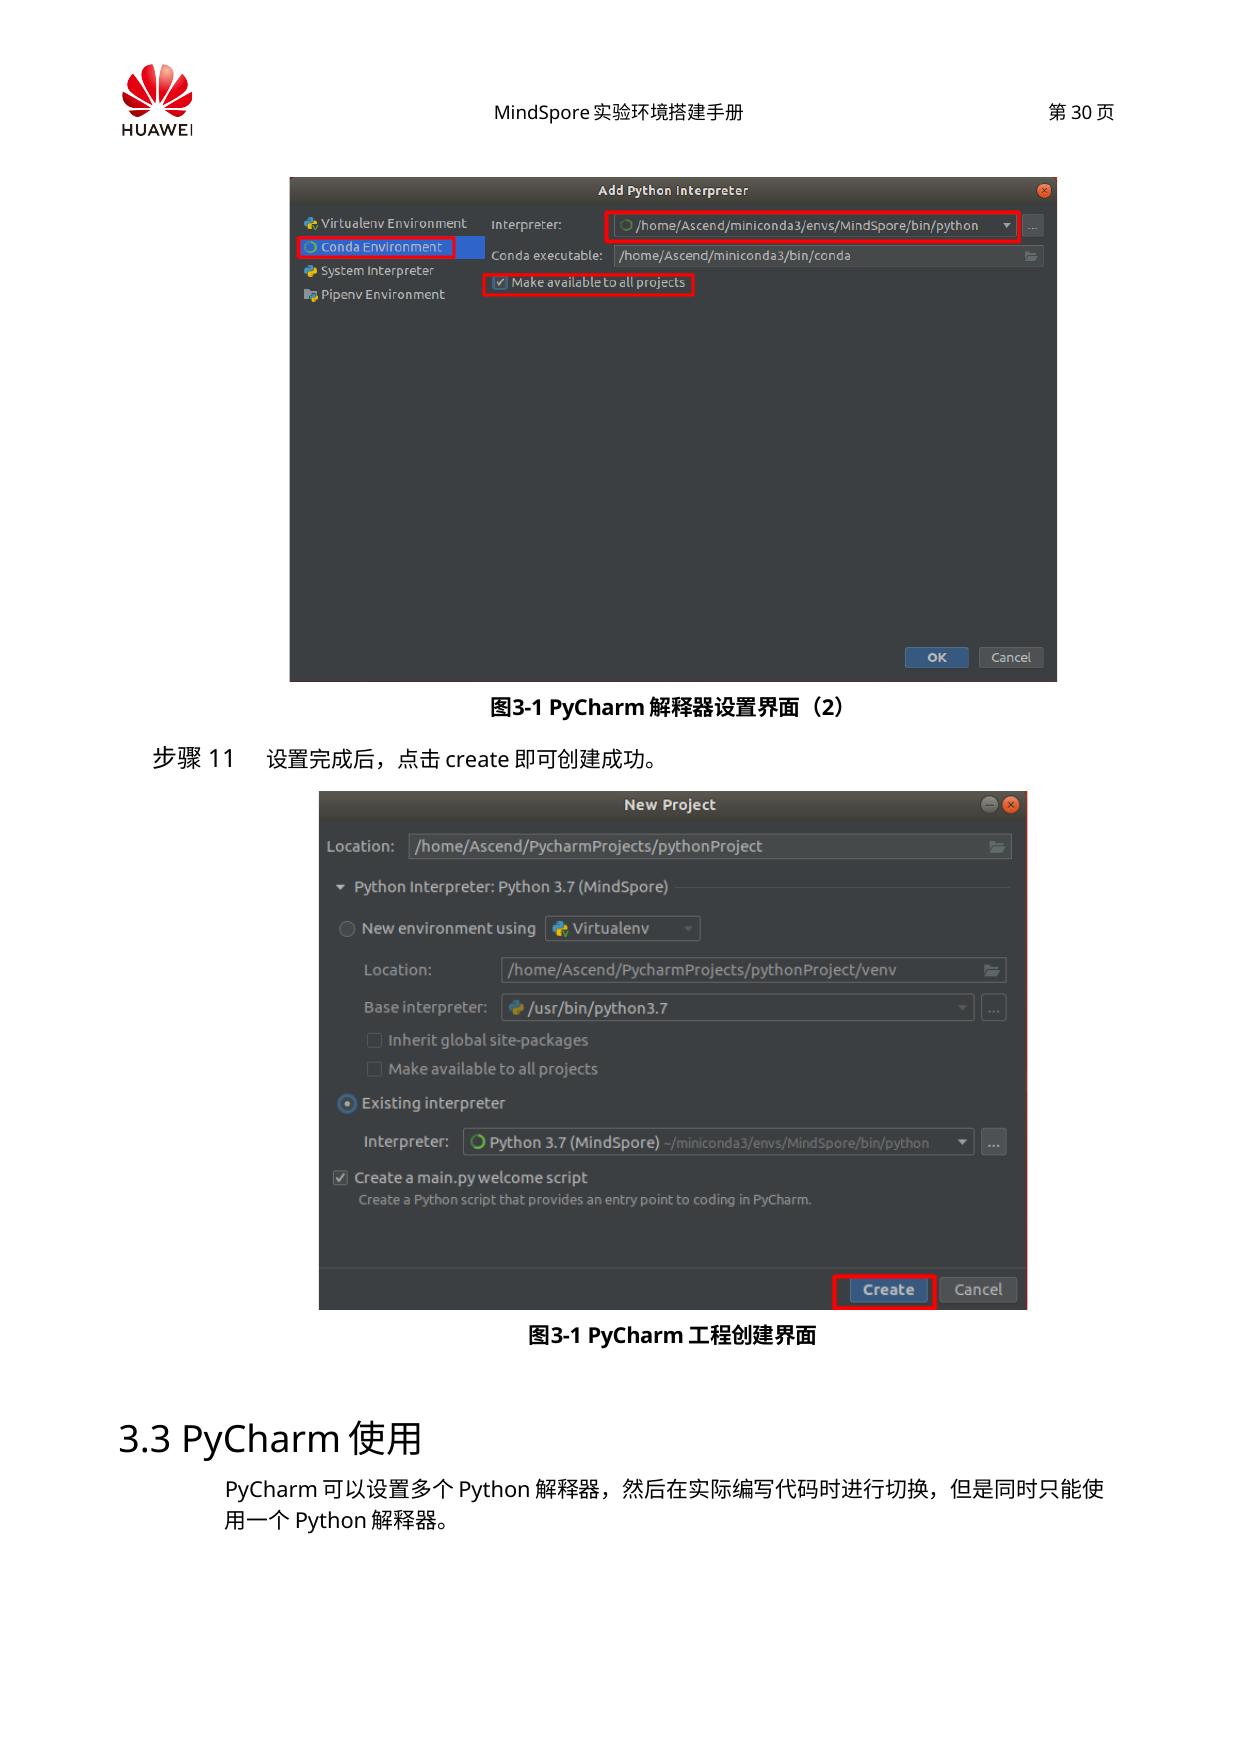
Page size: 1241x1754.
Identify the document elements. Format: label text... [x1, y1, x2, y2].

subtitle PyCharm使用 [118, 1412, 1122, 1463]
text PyCharm工程创建界面 [224, 1318, 1122, 1350]
picture [122, 64, 193, 136]
text PyCharm可以设置多个Python解释器，然后在实际编写代码时进行切换，但是同时只能使用一个Python解释器。 [224, 1472, 1122, 1535]
picture [289, 177, 1058, 682]
text 设置完成后，点击create即可创建成功。 [236, 738, 1122, 775]
text PyCharm解释器设置界面（2） [224, 690, 1122, 722]
picture [318, 791, 1028, 1310]
